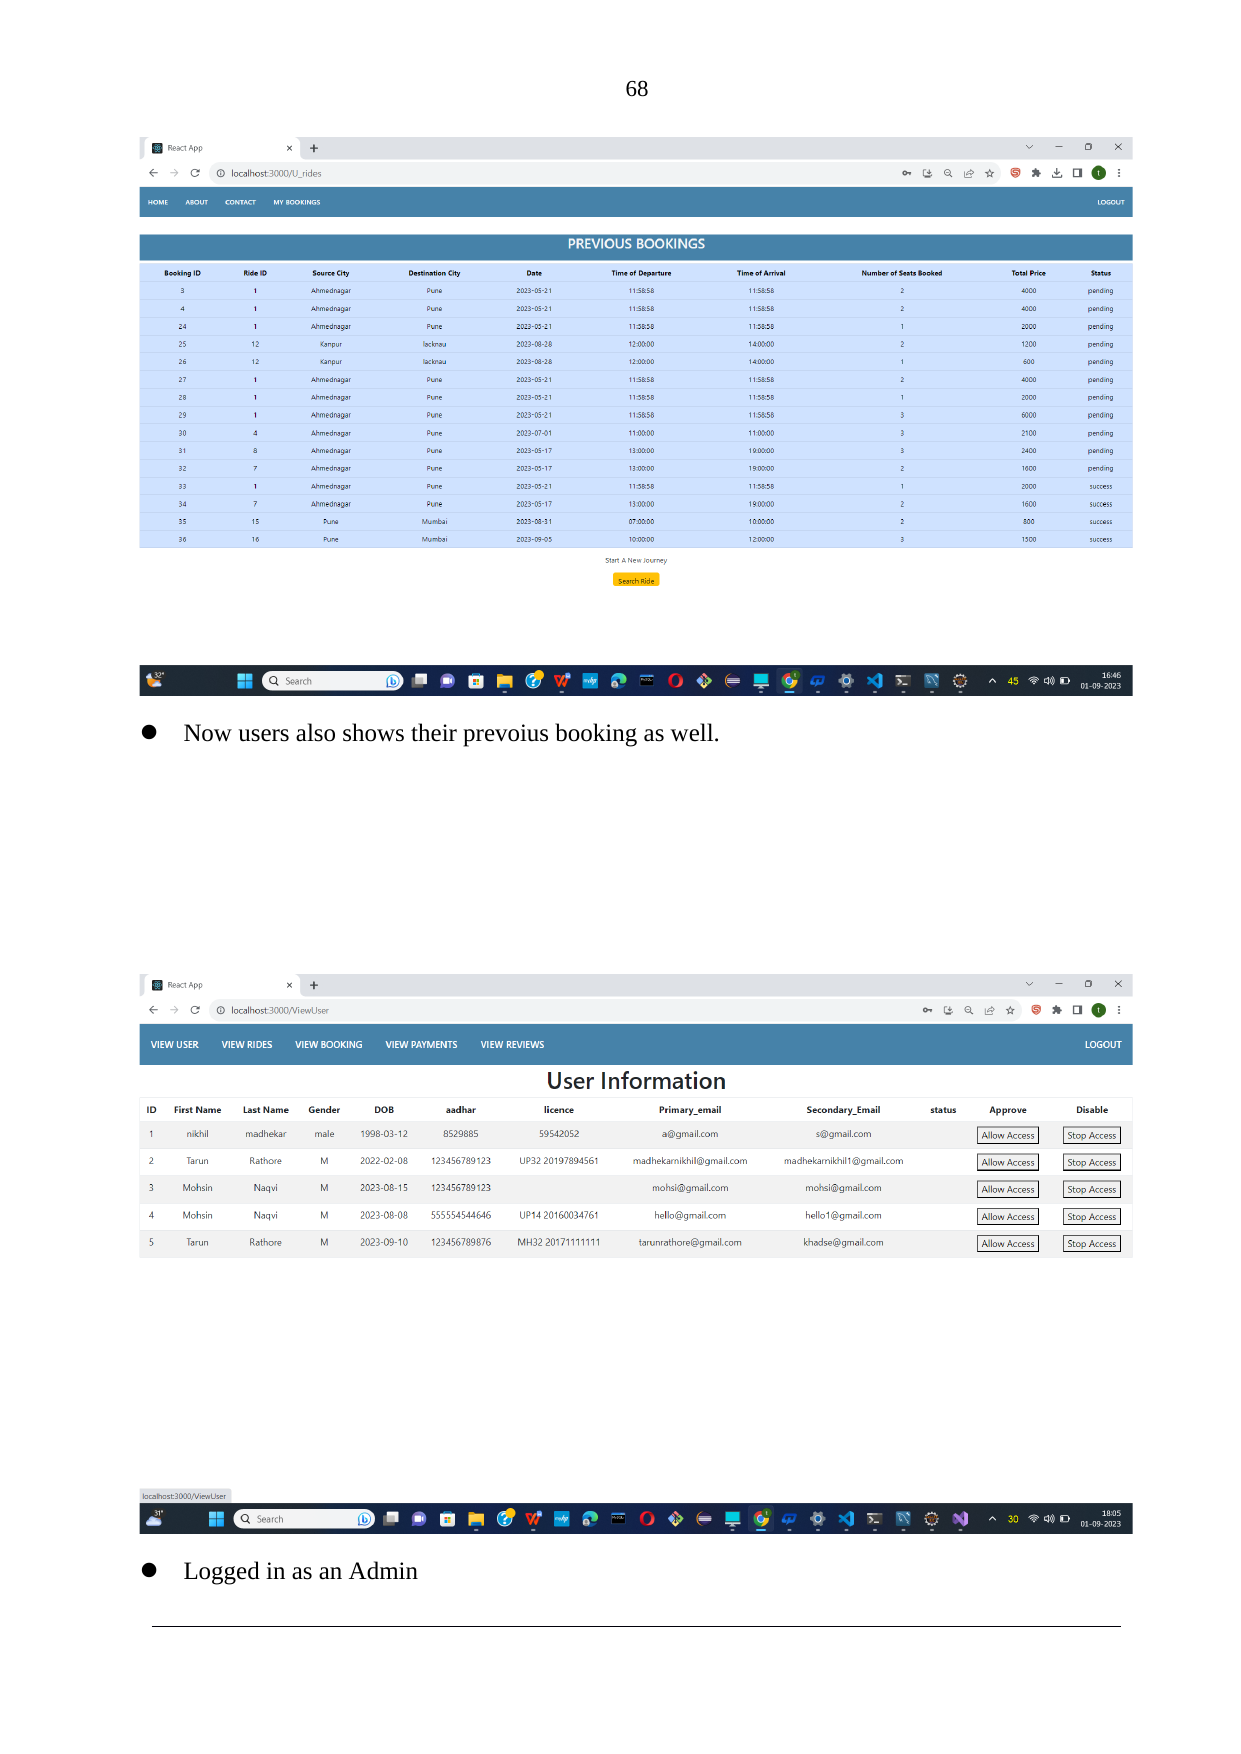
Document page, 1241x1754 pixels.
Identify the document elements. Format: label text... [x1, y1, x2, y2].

picture [139, 137, 1133, 696]
picture [139, 974, 1133, 1534]
list Logged in as an Admin [139, 1556, 1134, 1584]
list Now users also shows their prevoius booking as well. [139, 718, 1134, 747]
